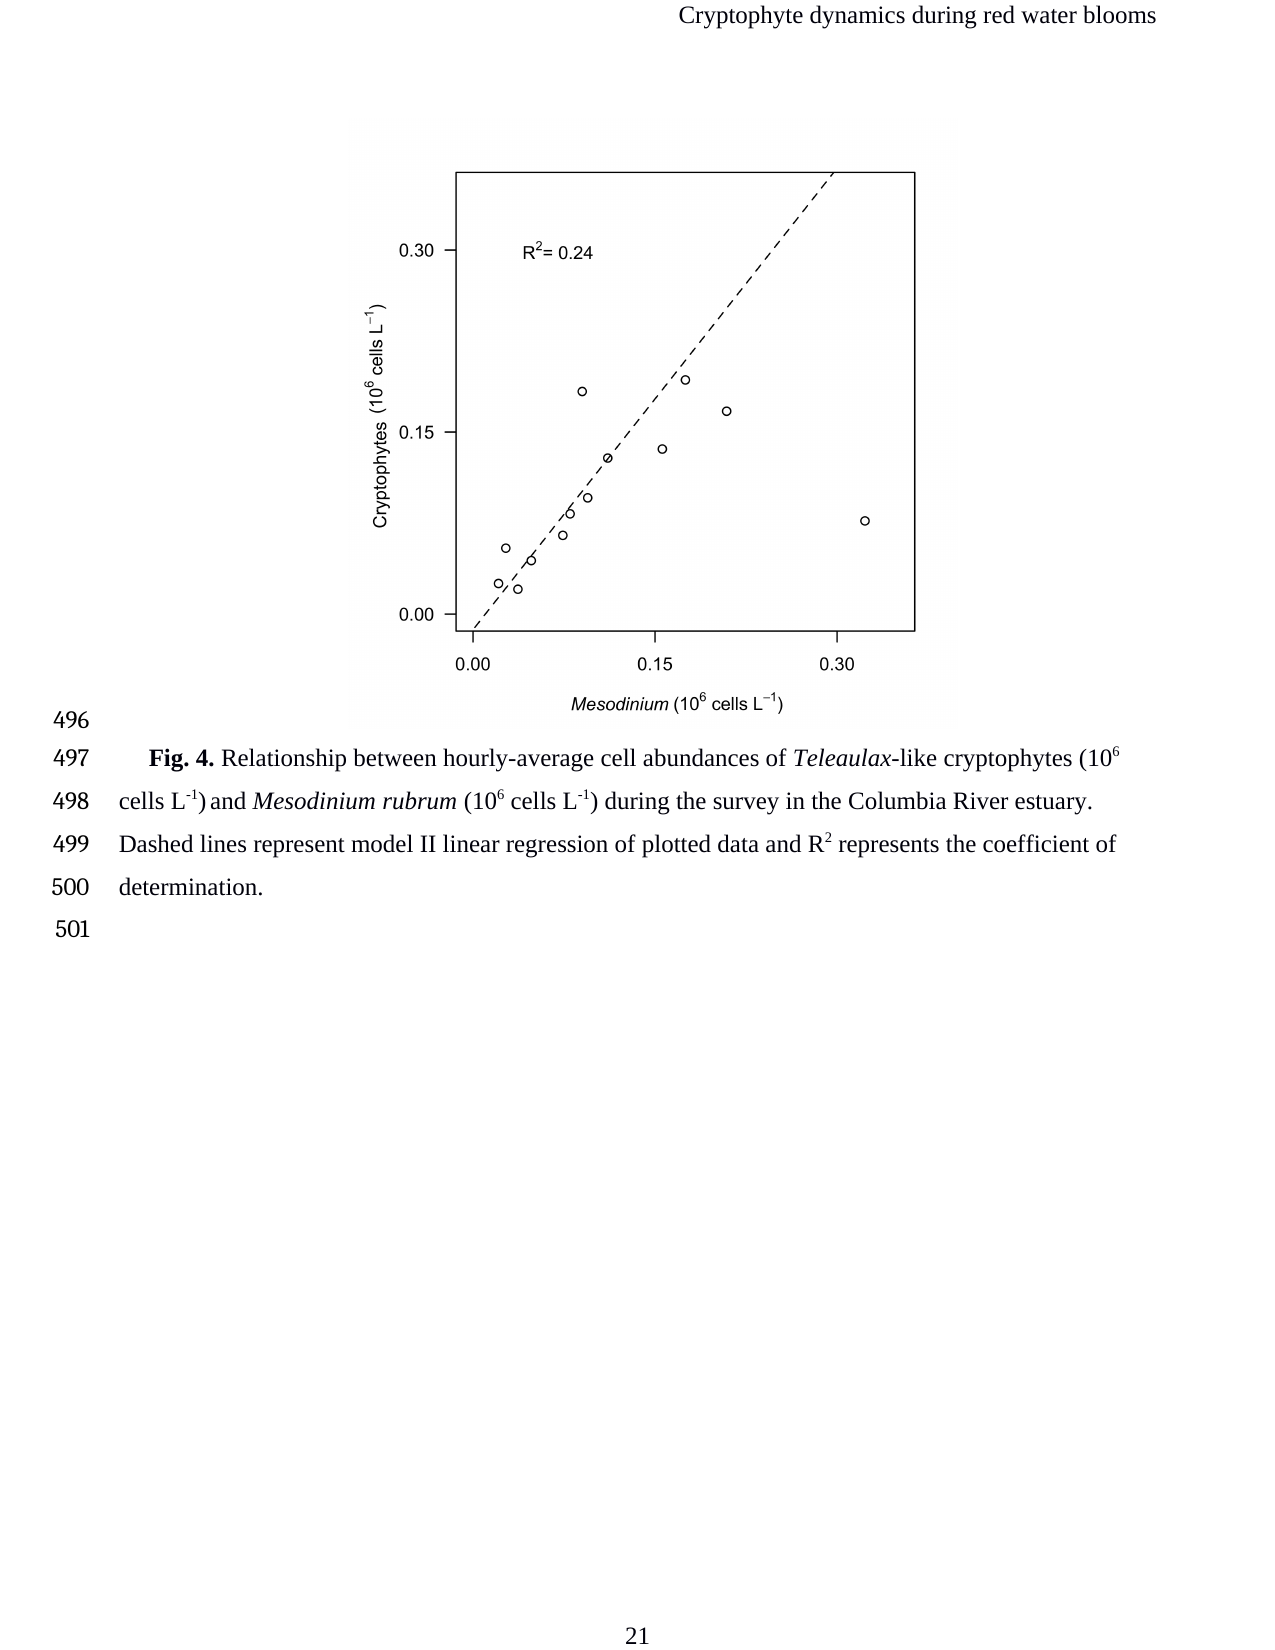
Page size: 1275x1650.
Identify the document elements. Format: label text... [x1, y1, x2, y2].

picture [347, 118, 958, 729]
text Fig. 4. Relationship between hourly-average cell abundances of Teleaulax-like cryptophytes (106 cells L-1) and Mesodinium rubrum (106 cells L-1) during the survey in the Columbia River estuary. Dashed lines represent model II linear regression of plotted data and R2 represents the coefficient of determination. [118, 743, 1156, 901]
